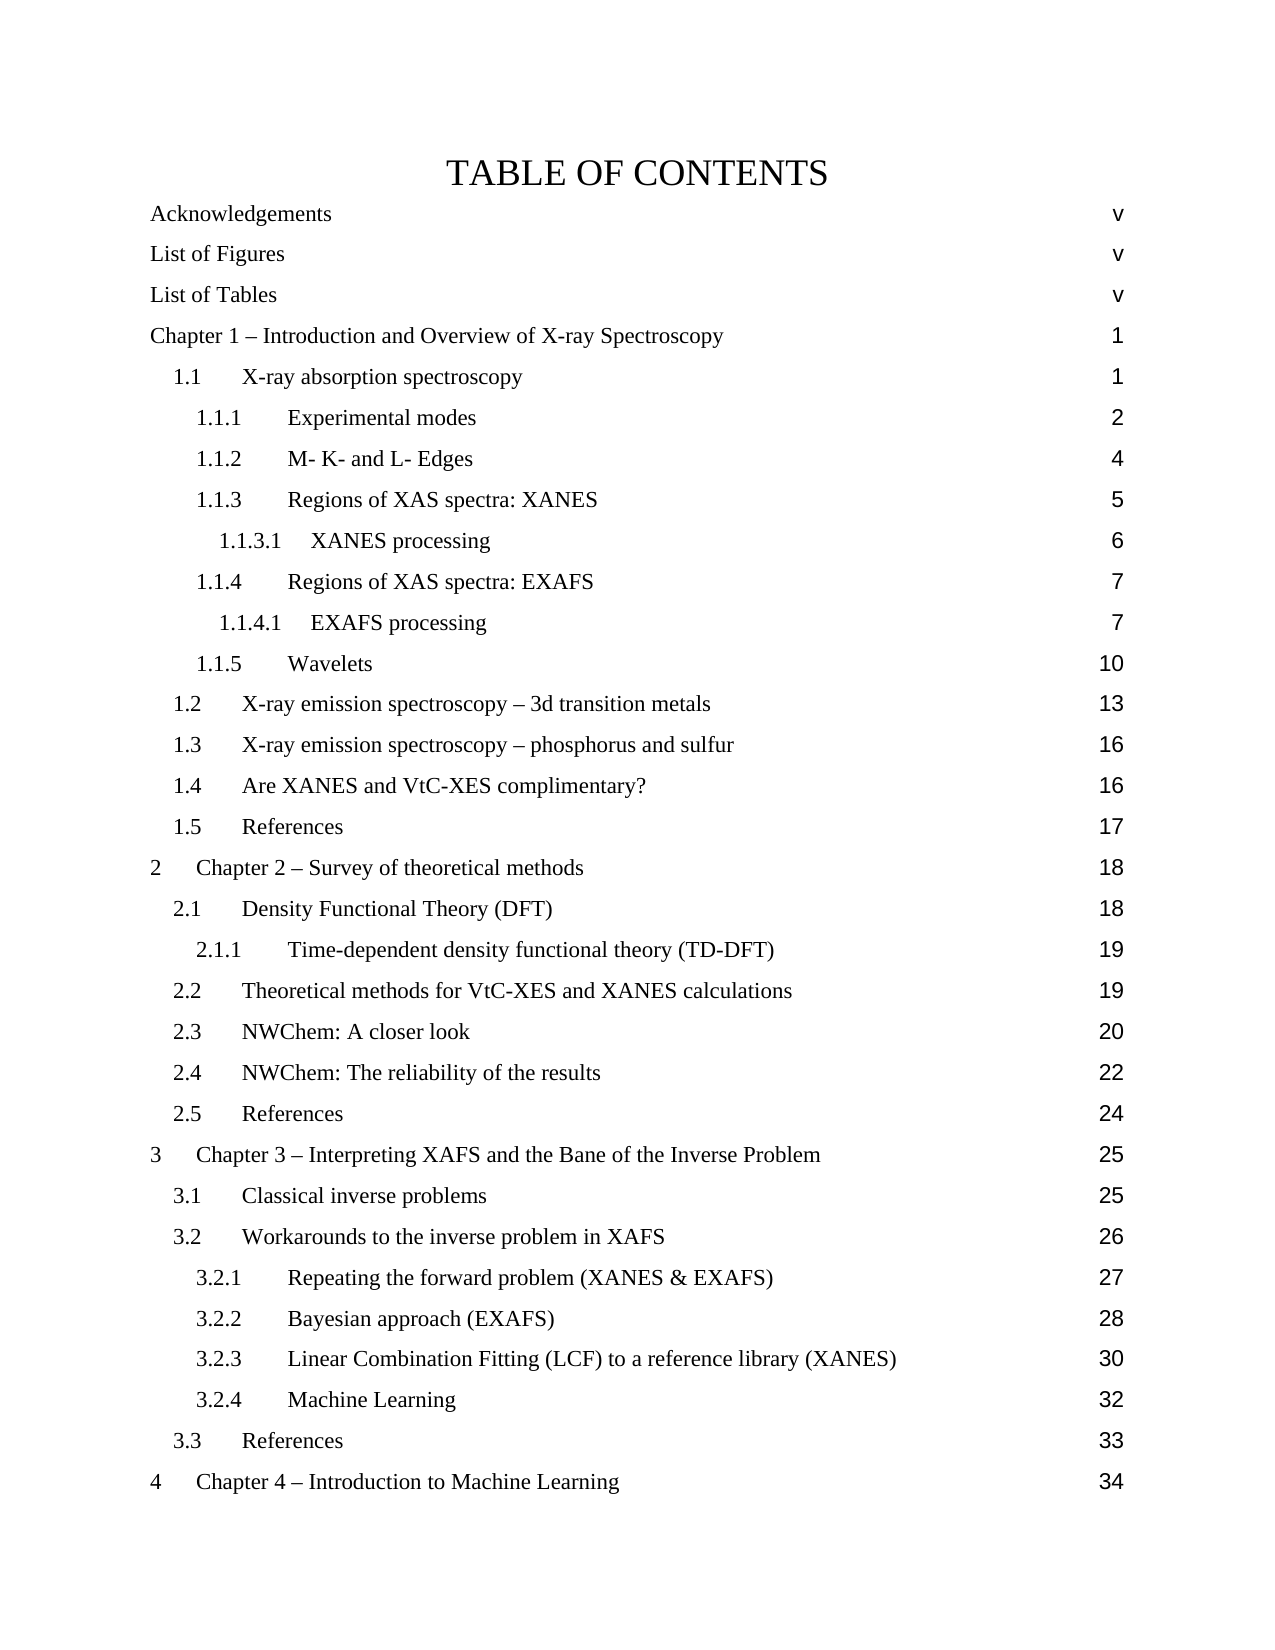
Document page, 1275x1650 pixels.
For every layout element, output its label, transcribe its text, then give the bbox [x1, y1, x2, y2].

text TABLE OF CONTENTS [150, 150, 1125, 193]
